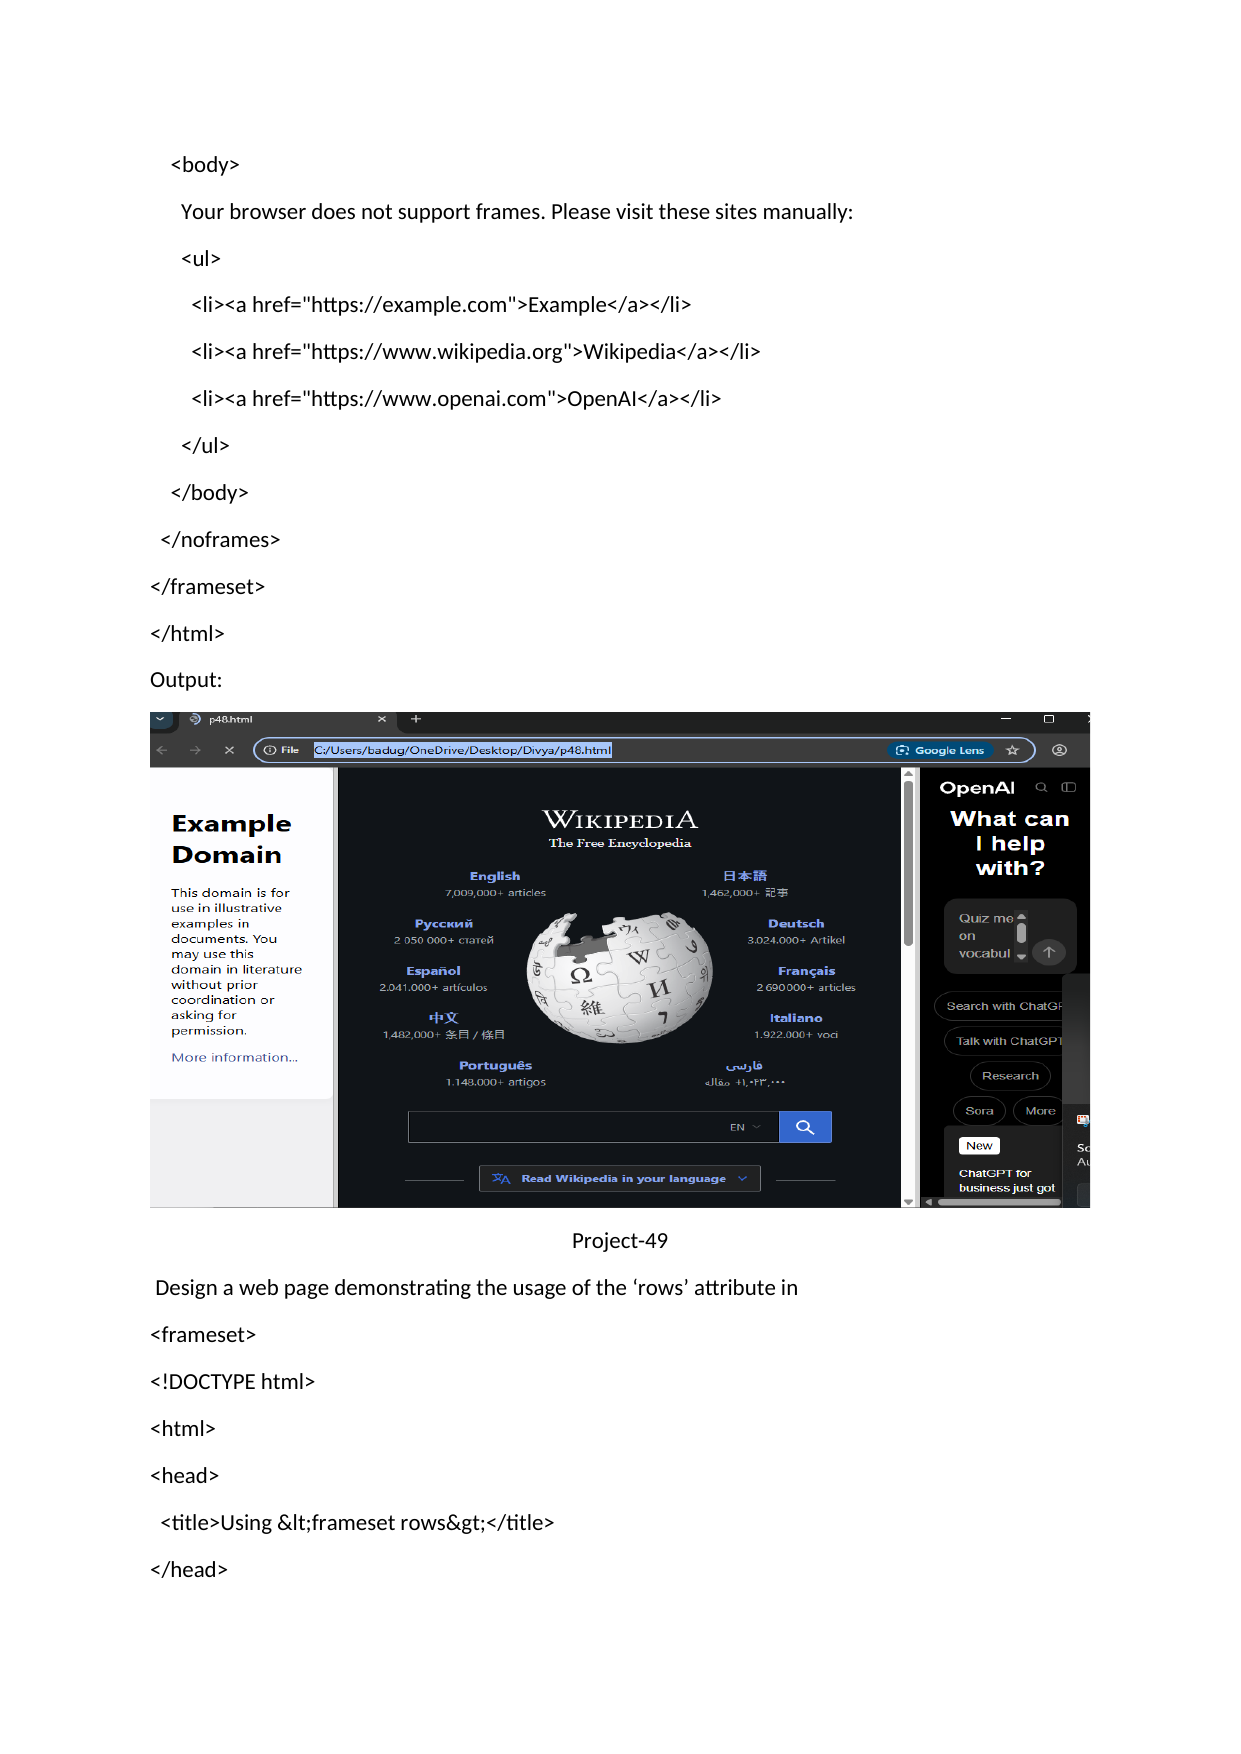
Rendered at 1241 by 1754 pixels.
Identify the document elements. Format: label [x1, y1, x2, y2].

picture [150, 712, 1091, 1208]
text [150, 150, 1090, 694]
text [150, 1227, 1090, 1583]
